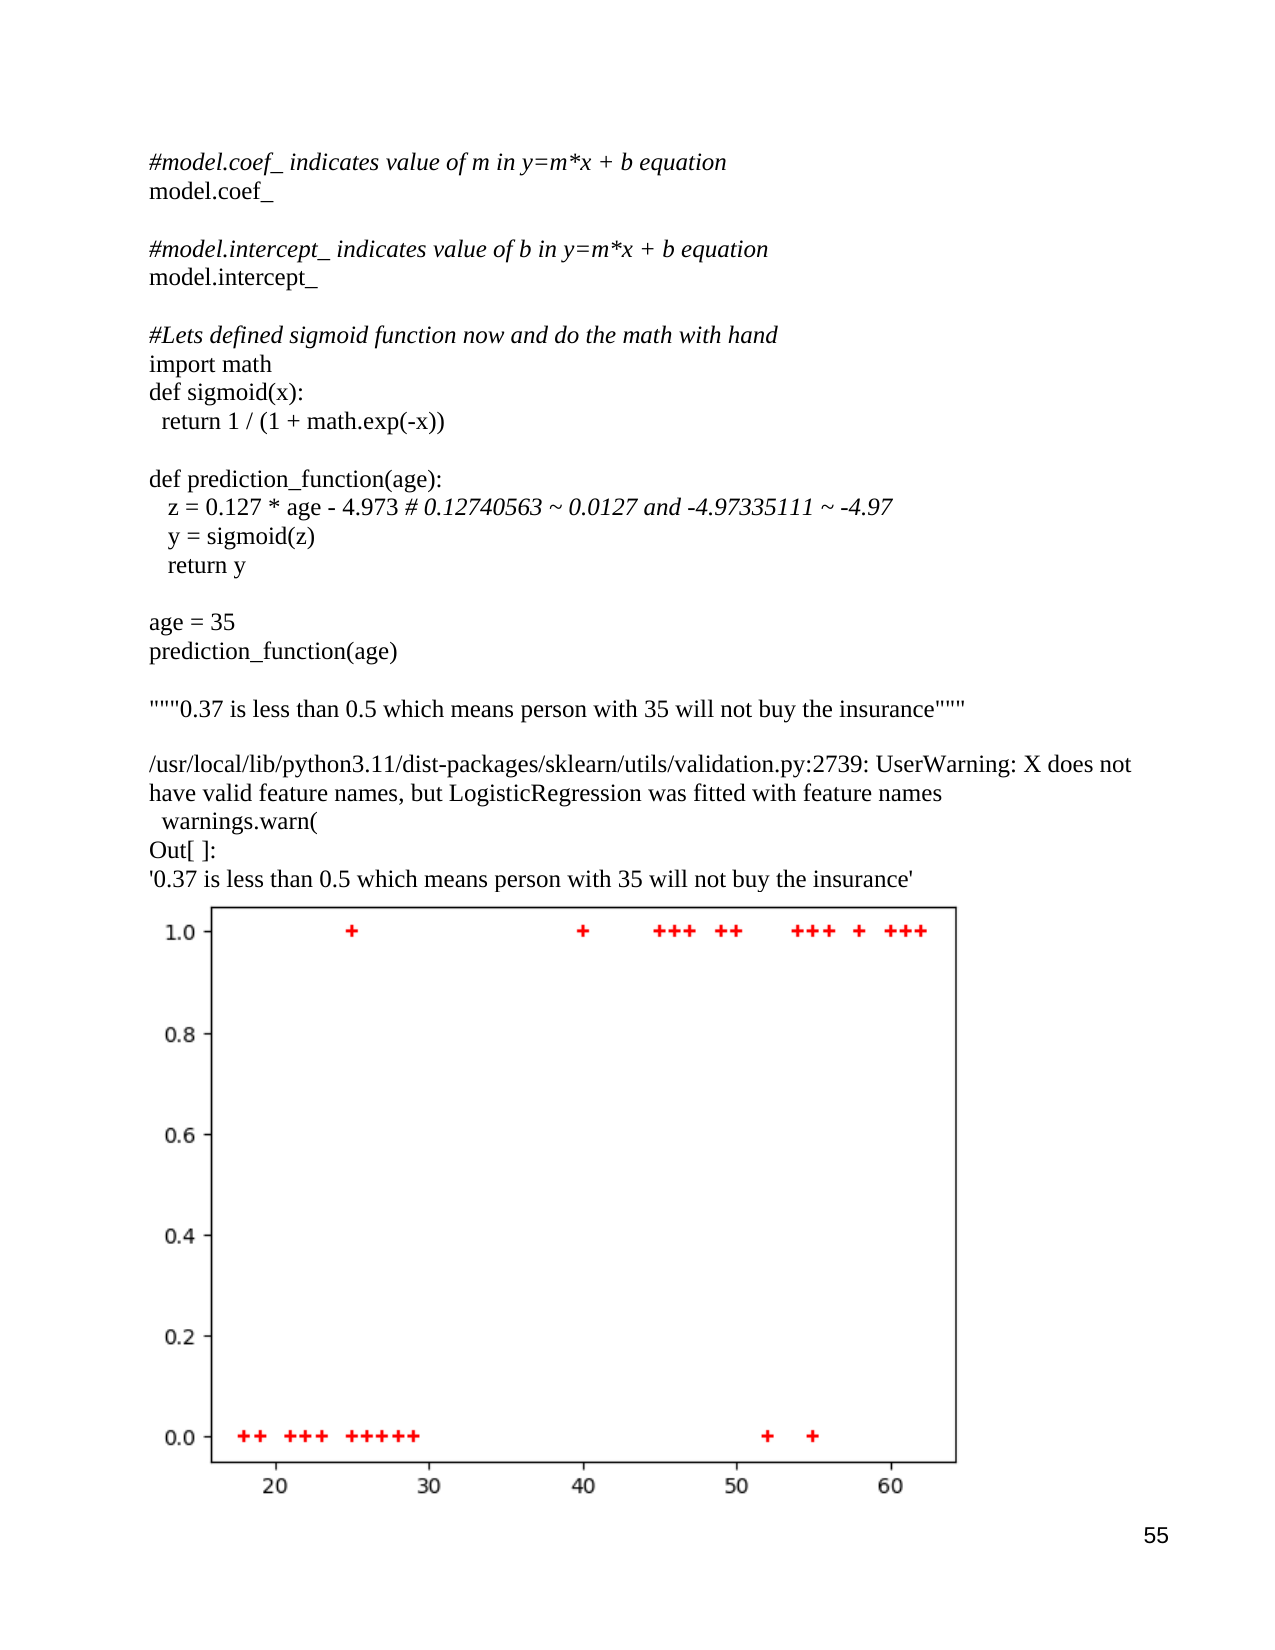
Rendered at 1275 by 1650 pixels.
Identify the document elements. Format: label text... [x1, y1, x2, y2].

text def sigmoid(x): [149, 377, 1169, 406]
text age = 35 [149, 607, 1169, 636]
text #Lets defined sigmoid function now and do the math with hand [149, 320, 1169, 349]
text model.intercept_ [149, 262, 1169, 291]
text Out[ ]: [149, 835, 1169, 864]
text """0.37 is less than 0.5 which means person with 35 will not buy the insurance""" [149, 694, 1169, 722]
text #model.coef_ indicates value of m in y=m*x + b equation [149, 147, 1169, 176]
picture [148, 892, 969, 1513]
text z = 0.127 * age - 4.973 # 0.12740563 ~ 0.0127 and -4.97335111 ~ -4.97 [149, 492, 1169, 521]
text #model.intercept_ indicates value of b in y=m*x + b equation [149, 234, 1169, 262]
text model.coef_ [149, 176, 1169, 205]
text def prediction_function(age): [149, 464, 1169, 492]
text return 1 / (1 + math.exp(-x)) [149, 406, 1169, 435]
text prediction_function(age) [149, 636, 1169, 665]
text y = sigmoid(z) [149, 521, 1169, 550]
text import math [149, 349, 1169, 377]
text /usr/local/lib/python3.11/dist-packages/sklearn/utils/validation.py:2739: UserWarning: X does not have valid feature names, but LogisticRegression was fitted with feature names [149, 749, 1169, 806]
text warnings.warn( [149, 806, 1169, 835]
text return y [149, 550, 1169, 579]
text '0.37 is less than 0.5 which means person with 35 will not buy the insurance' [149, 864, 1169, 893]
